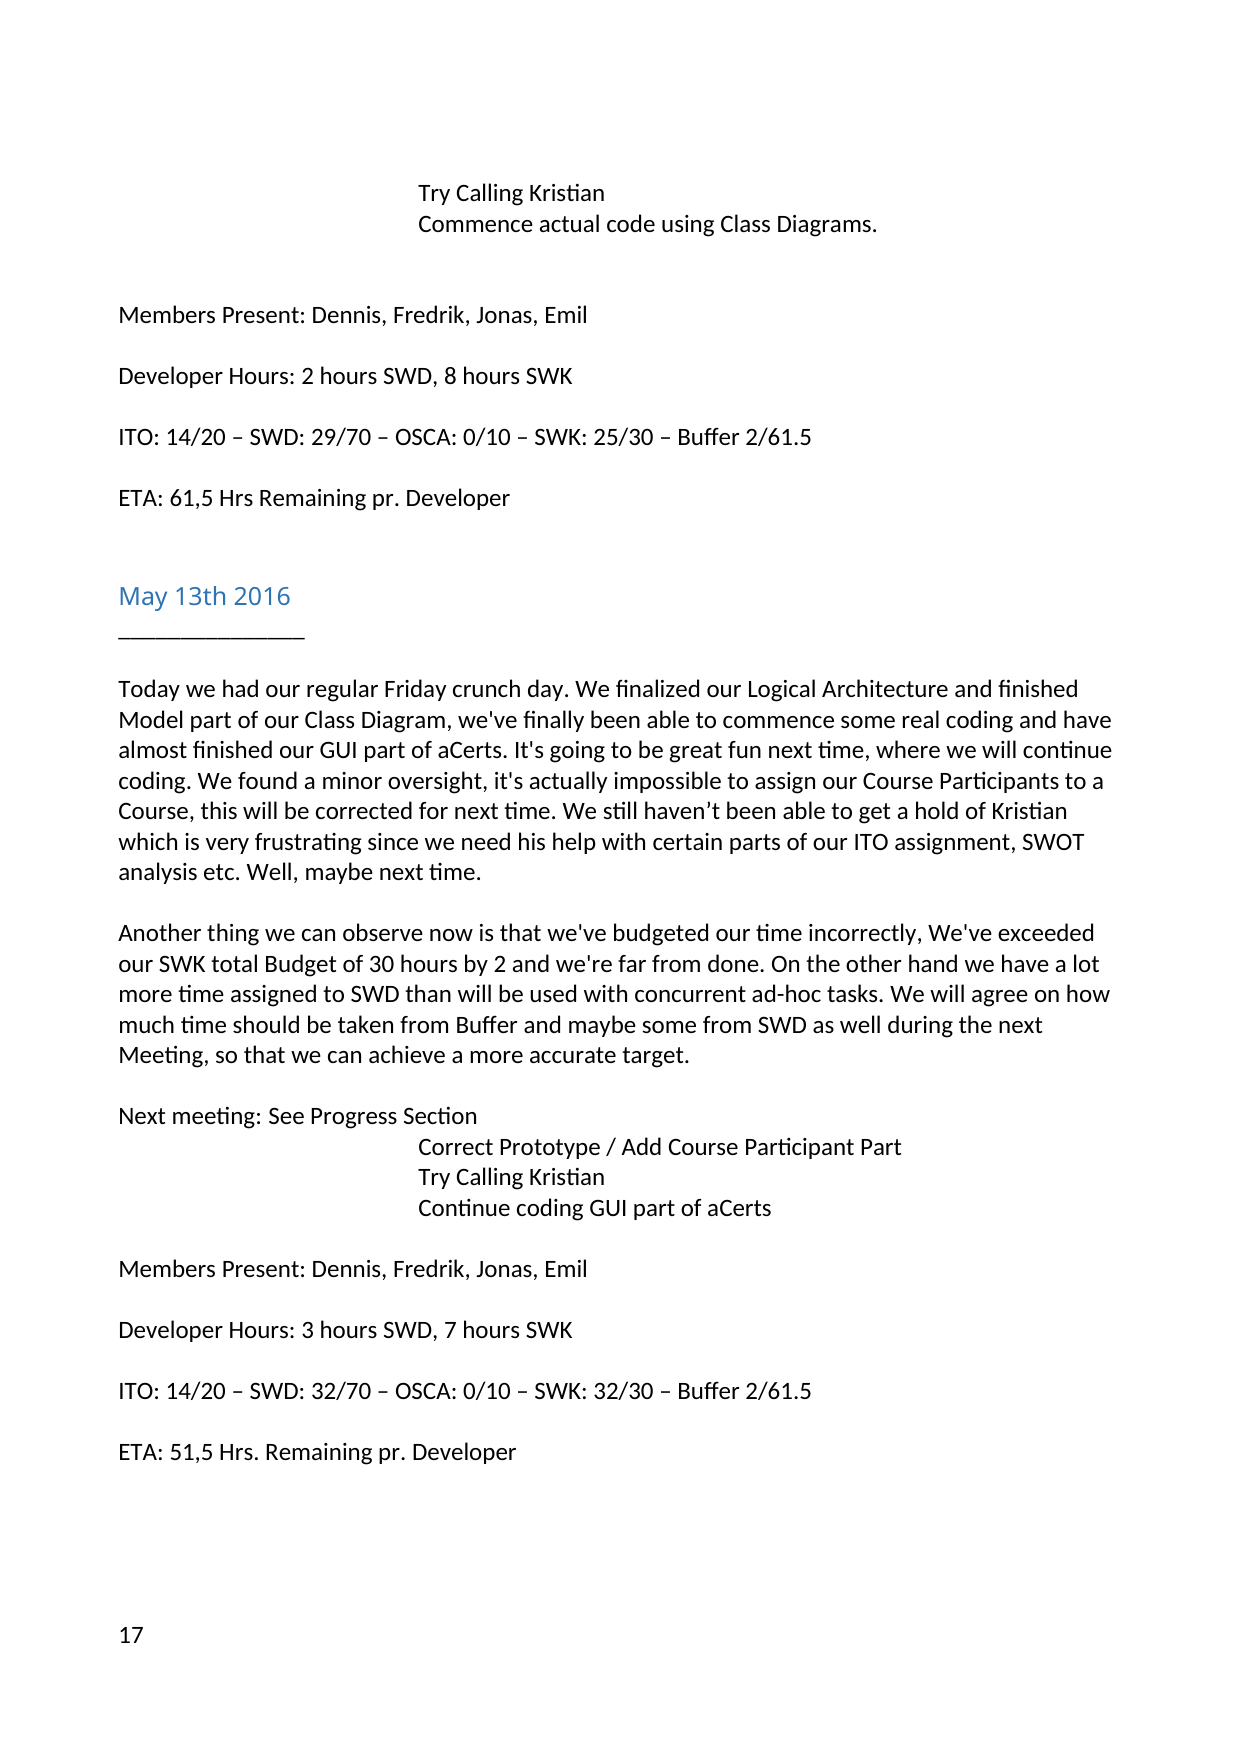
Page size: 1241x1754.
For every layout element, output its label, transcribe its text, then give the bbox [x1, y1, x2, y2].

text _______________ [118, 612, 1122, 643]
text Correct Prototype / Add Course Participant Part [118, 1131, 1122, 1162]
text Members Present: Dennis, Fredrik, Jonas, Emil [118, 1253, 1122, 1284]
text Continue coding GUI part of aCerts [118, 1192, 1122, 1223]
text ITO: 14/20 – SWD: 29/70 – OSCA: 0/10 – SWK: 25/30 – Buffer 2/61.5 [118, 421, 1122, 452]
text Next meeting: See Progress Section [118, 1101, 1122, 1131]
text Another thing we can observe now is that we've budgeted our time incorrectly, We've exceeded our SWK total Budget of 30 hours by 2 and we're far from done. On the other hand we have a lot more time assigned to SWD than will be used with concurrent ad-hoc tasks. We will agree on how much time should be taken from Buffer and maybe some from SWD as well during the next Meeting, so that we can achieve a more accurate target. [118, 917, 1122, 1070]
text ETA: 51,5 Hrs. Remaining pr. Developer [118, 1436, 1122, 1467]
text Try Calling Kristian [118, 177, 1122, 208]
text Today we had our regular Friday crunch day. We finalized our Logical Architecture and finished Model part of our Class Diagram, we've finally been able to commence some real coding and have almost finished our GUI part of aCerts. It's going to be great fun next time, where we will continue coding. We found a minor oversight, it's actually impossible to assign our Course Participants to a Course, this will be corrected for next time. We still haven’t been able to get a hold of Kristian which is very frustrating since we need his help with certain parts of our ITO assignment, SWOT analysis etc. Well, maybe next time. [118, 673, 1122, 887]
text Try Calling Kristian [118, 1162, 1122, 1192]
text Developer Hours: 3 hours SWD, 7 hours SWK [118, 1314, 1122, 1345]
text Members Present: Dennis, Fredrik, Jonas, Emil [118, 299, 1122, 330]
subtitle May 13th 2016 [118, 578, 1122, 612]
text ETA: 61,5 Hrs Remaining pr. Developer [118, 482, 1122, 513]
text Developer Hours: 2 hours SWD, 8 hours SWK [118, 360, 1122, 391]
text Commence actual code using Class Diagrams. [118, 208, 1122, 238]
text ITO: 14/20 – SWD: 32/70 – OSCA: 0/10 – SWK: 32/30 – Buffer 2/61.5 [118, 1375, 1122, 1406]
